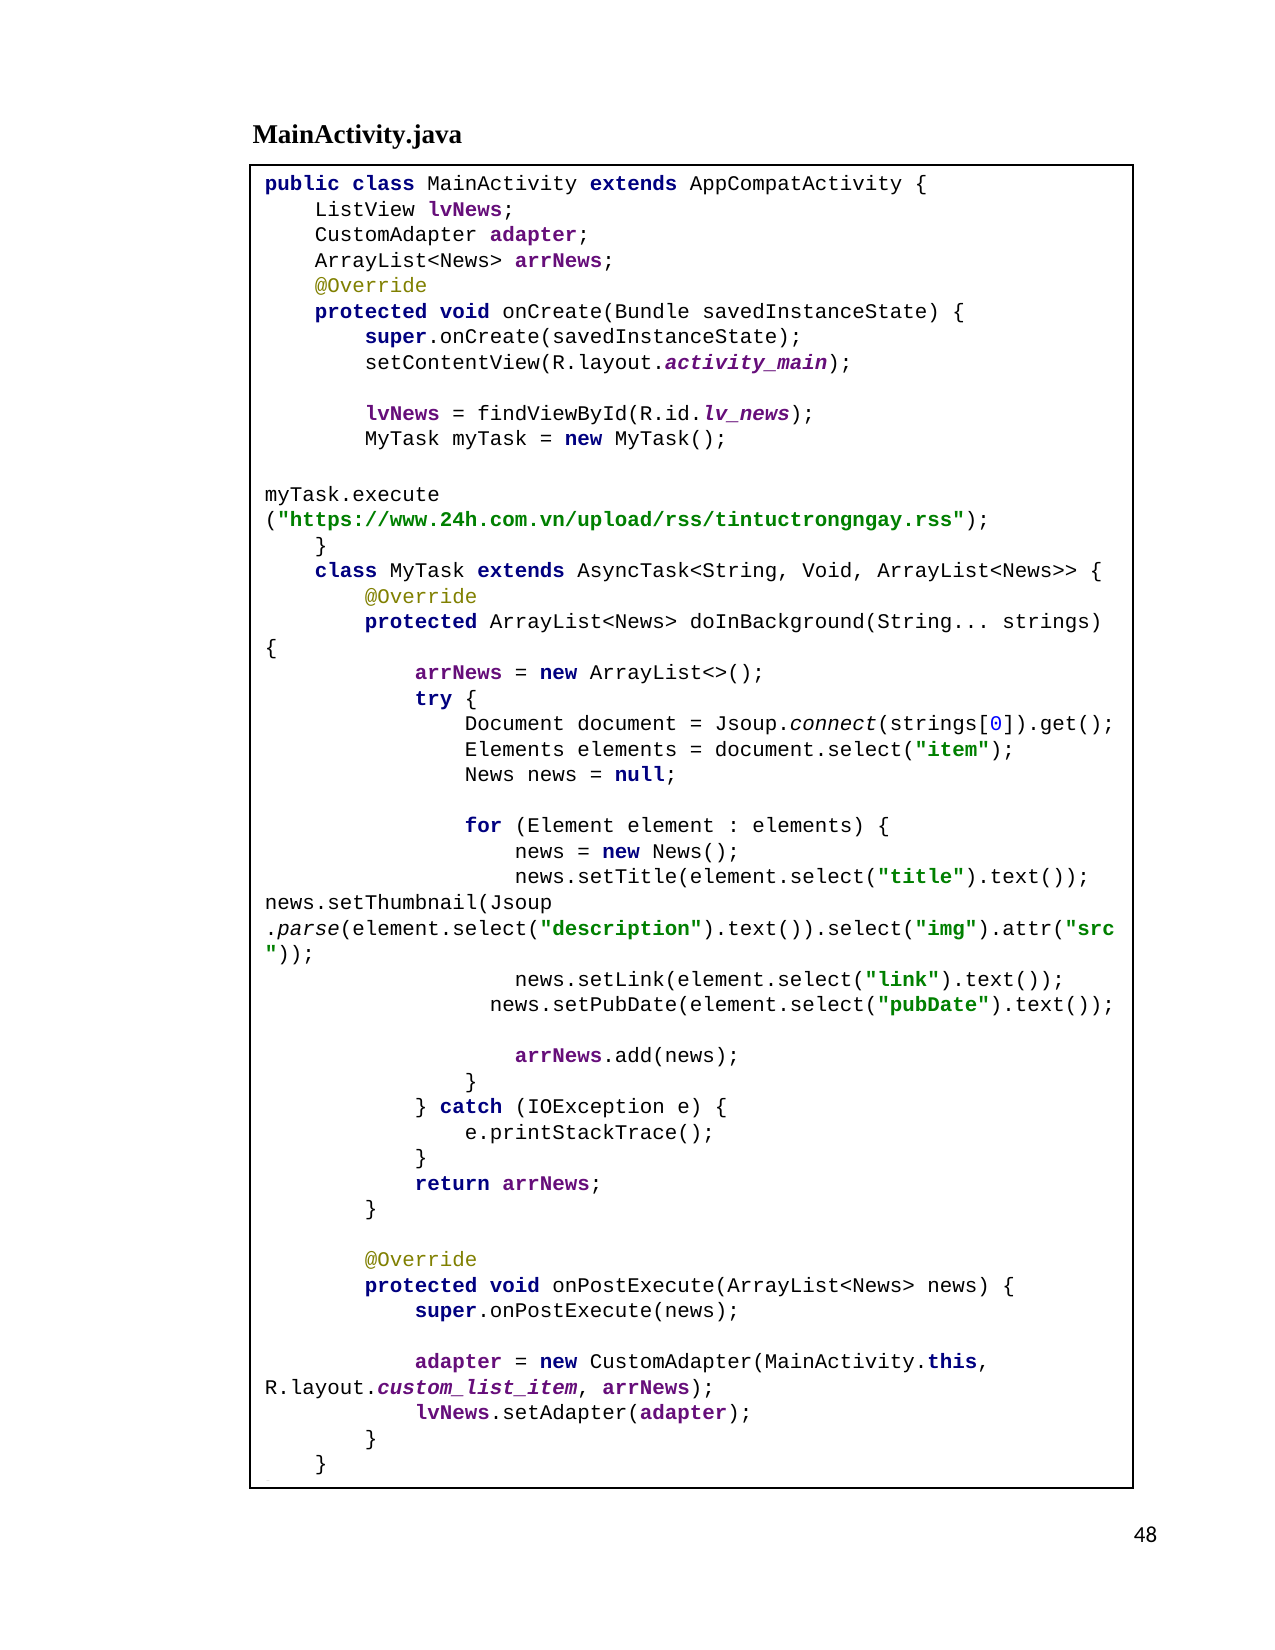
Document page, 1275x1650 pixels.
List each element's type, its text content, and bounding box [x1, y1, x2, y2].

text MainActivity.java [177, 118, 1157, 149]
